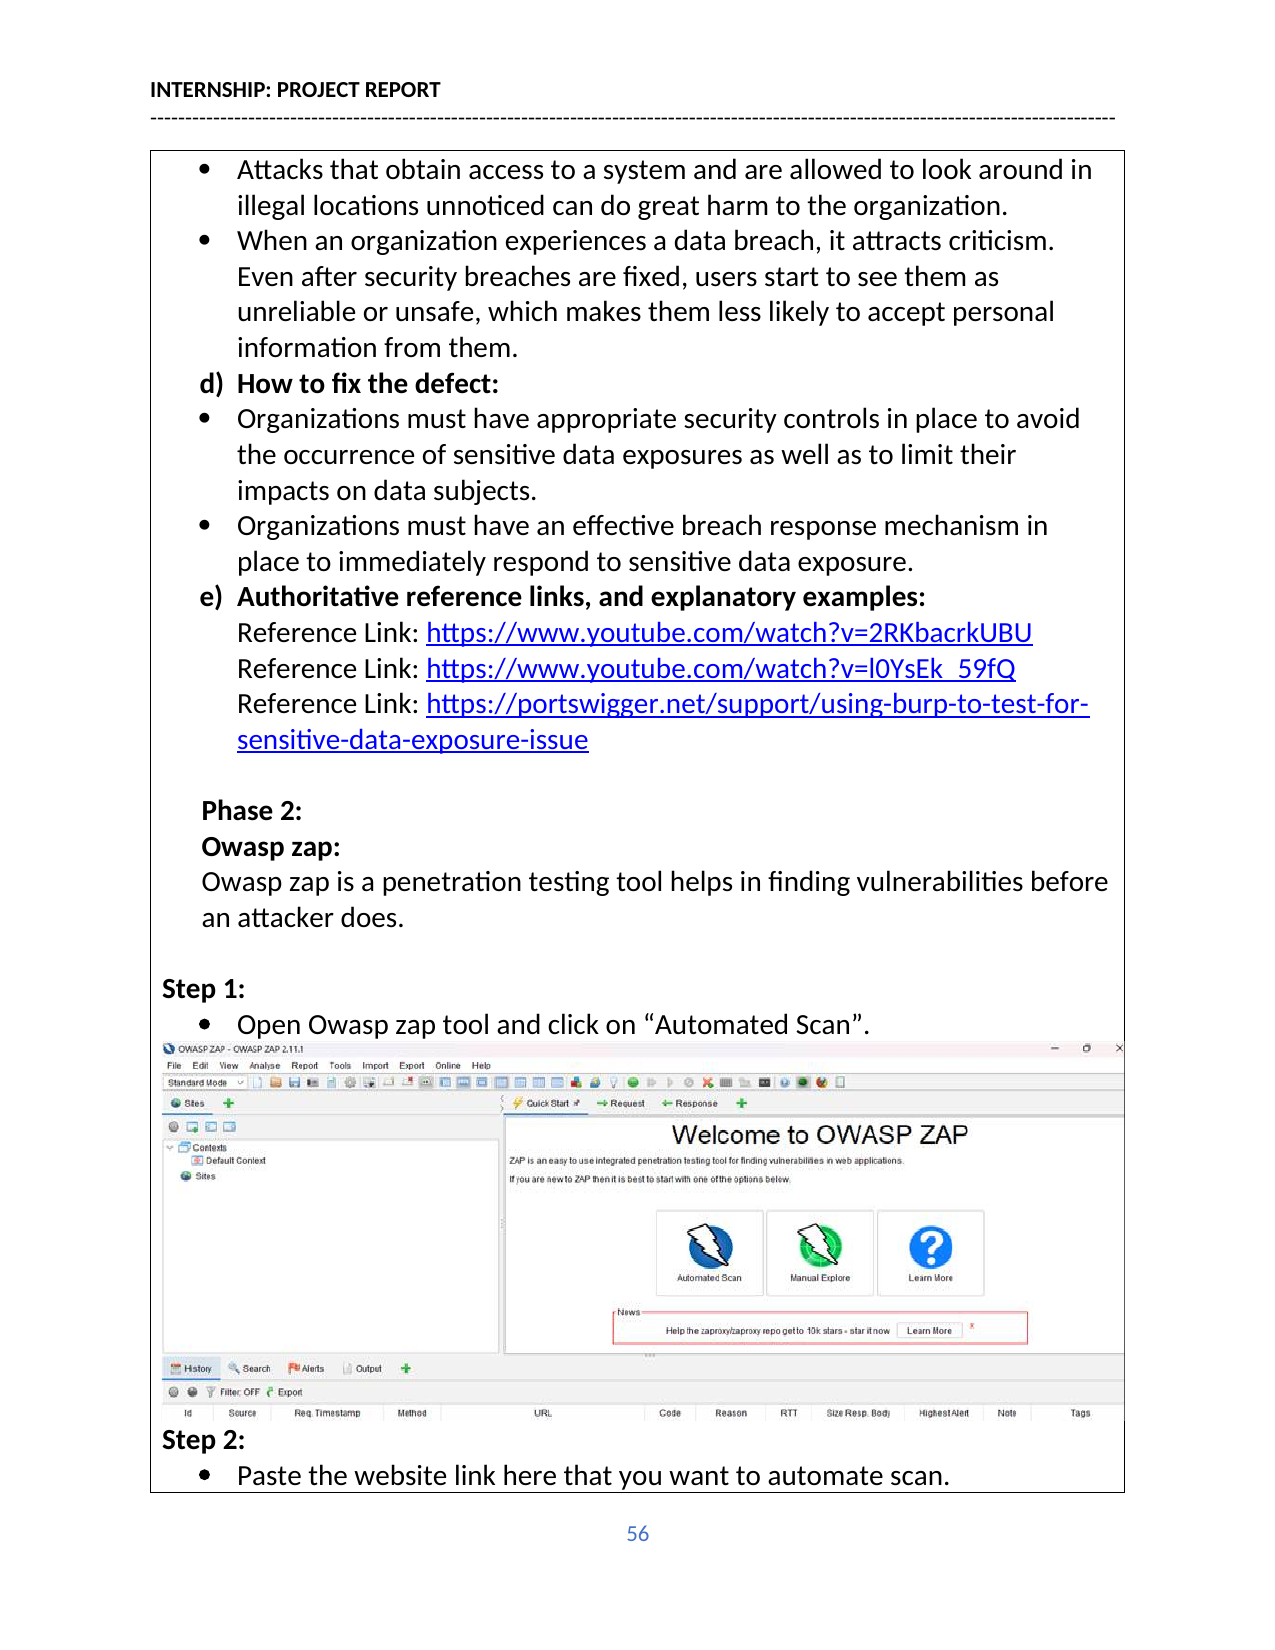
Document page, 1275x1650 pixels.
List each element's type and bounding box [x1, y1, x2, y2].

picture [161, 1041, 1125, 1421]
table_cell [151, 151, 1124, 1492]
